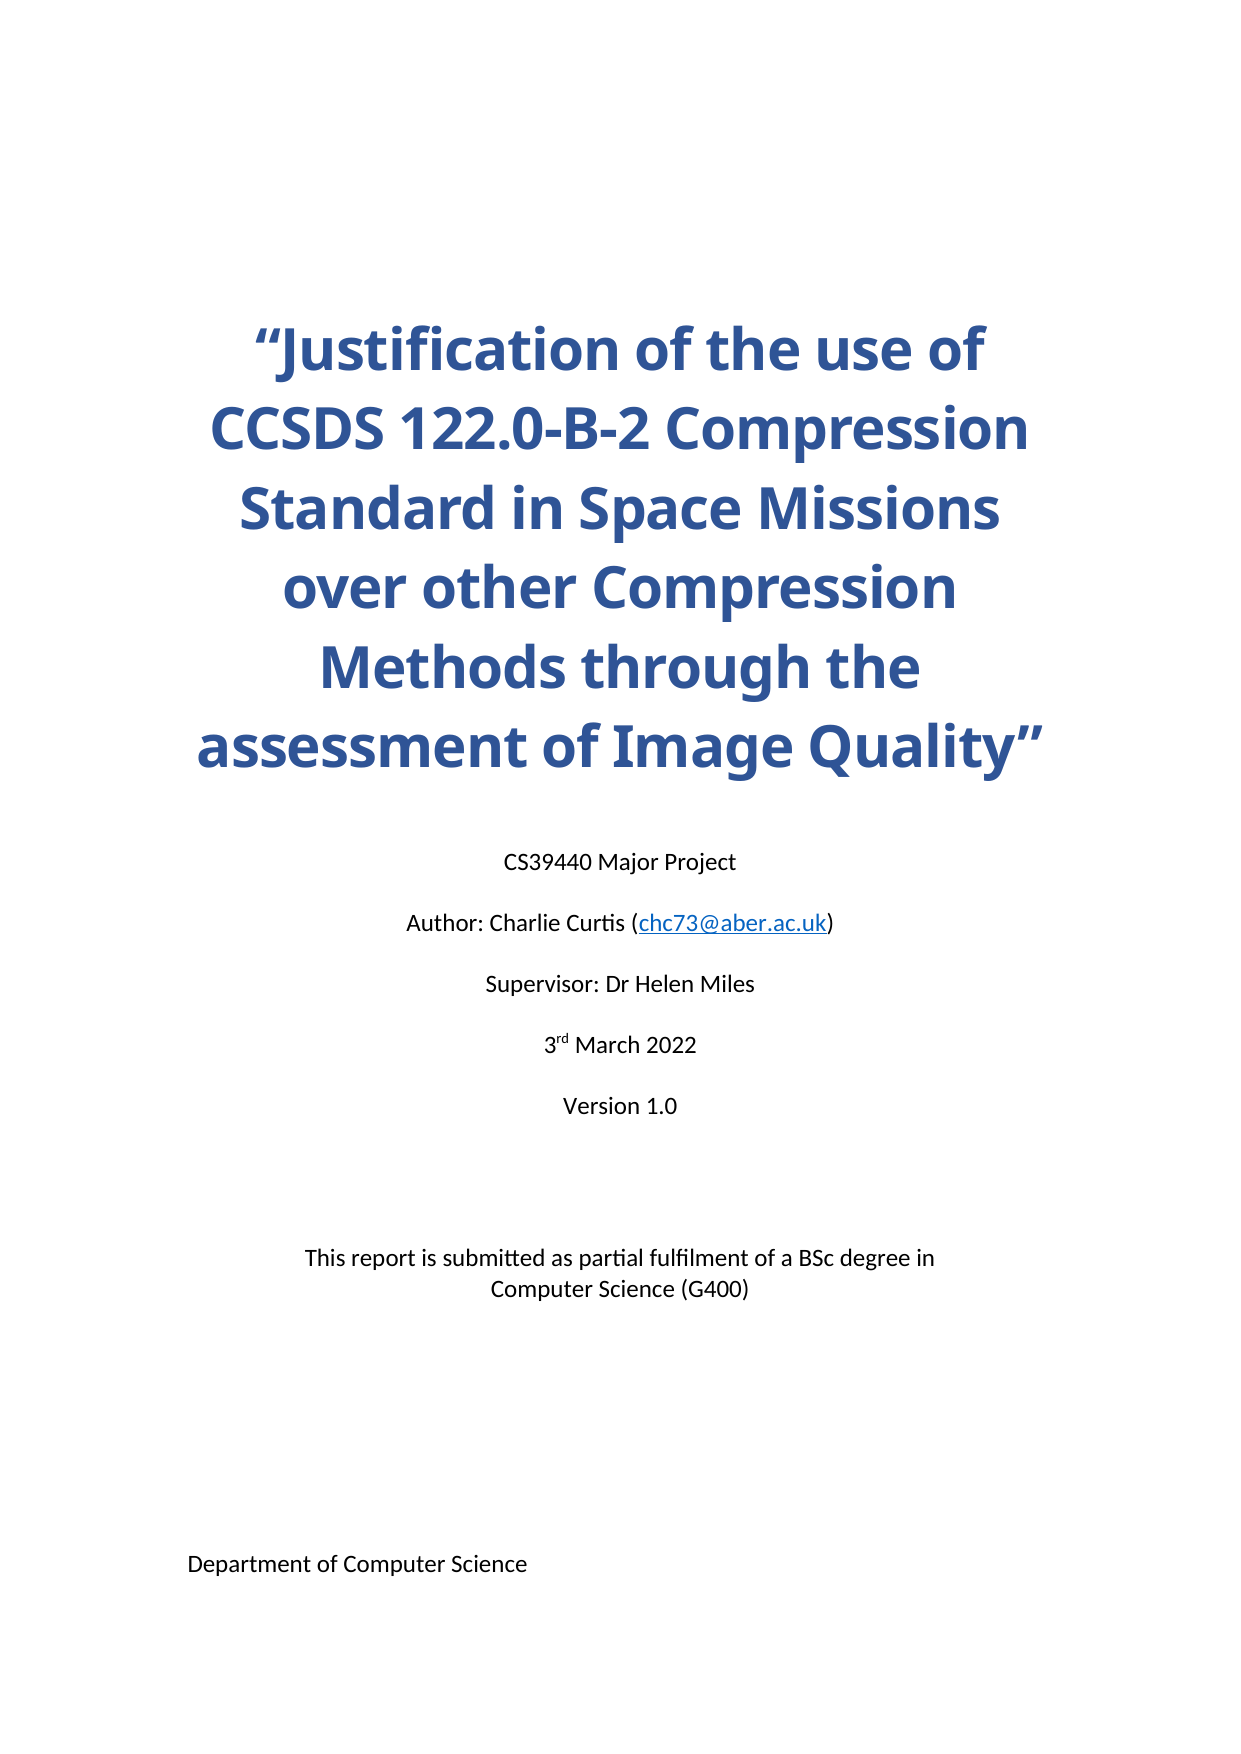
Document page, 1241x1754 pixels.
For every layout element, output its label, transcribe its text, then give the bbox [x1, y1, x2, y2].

text 3rd March 2022 [187, 1029, 1053, 1059]
text CS39440 Major Project [187, 846, 1053, 876]
text Version 1.0 [187, 1090, 1053, 1120]
text Computer Science (G400) [187, 1273, 1053, 1303]
text Department of Computer Science [187, 1548, 1053, 1578]
text Supervisor: Dr Helen Miles [187, 968, 1053, 998]
text This report is submitted as partial fulfilment of a BSc degree in [187, 1242, 1053, 1273]
text Author: Charlie Curtis (chc73@aber.ac.uk) [187, 907, 1053, 937]
title “Justification of the use of CCSDS 122.0-B-2 Compression Standard in Space Missions over other Compression Methods through the assessment of Image Quality” [187, 308, 1053, 785]
